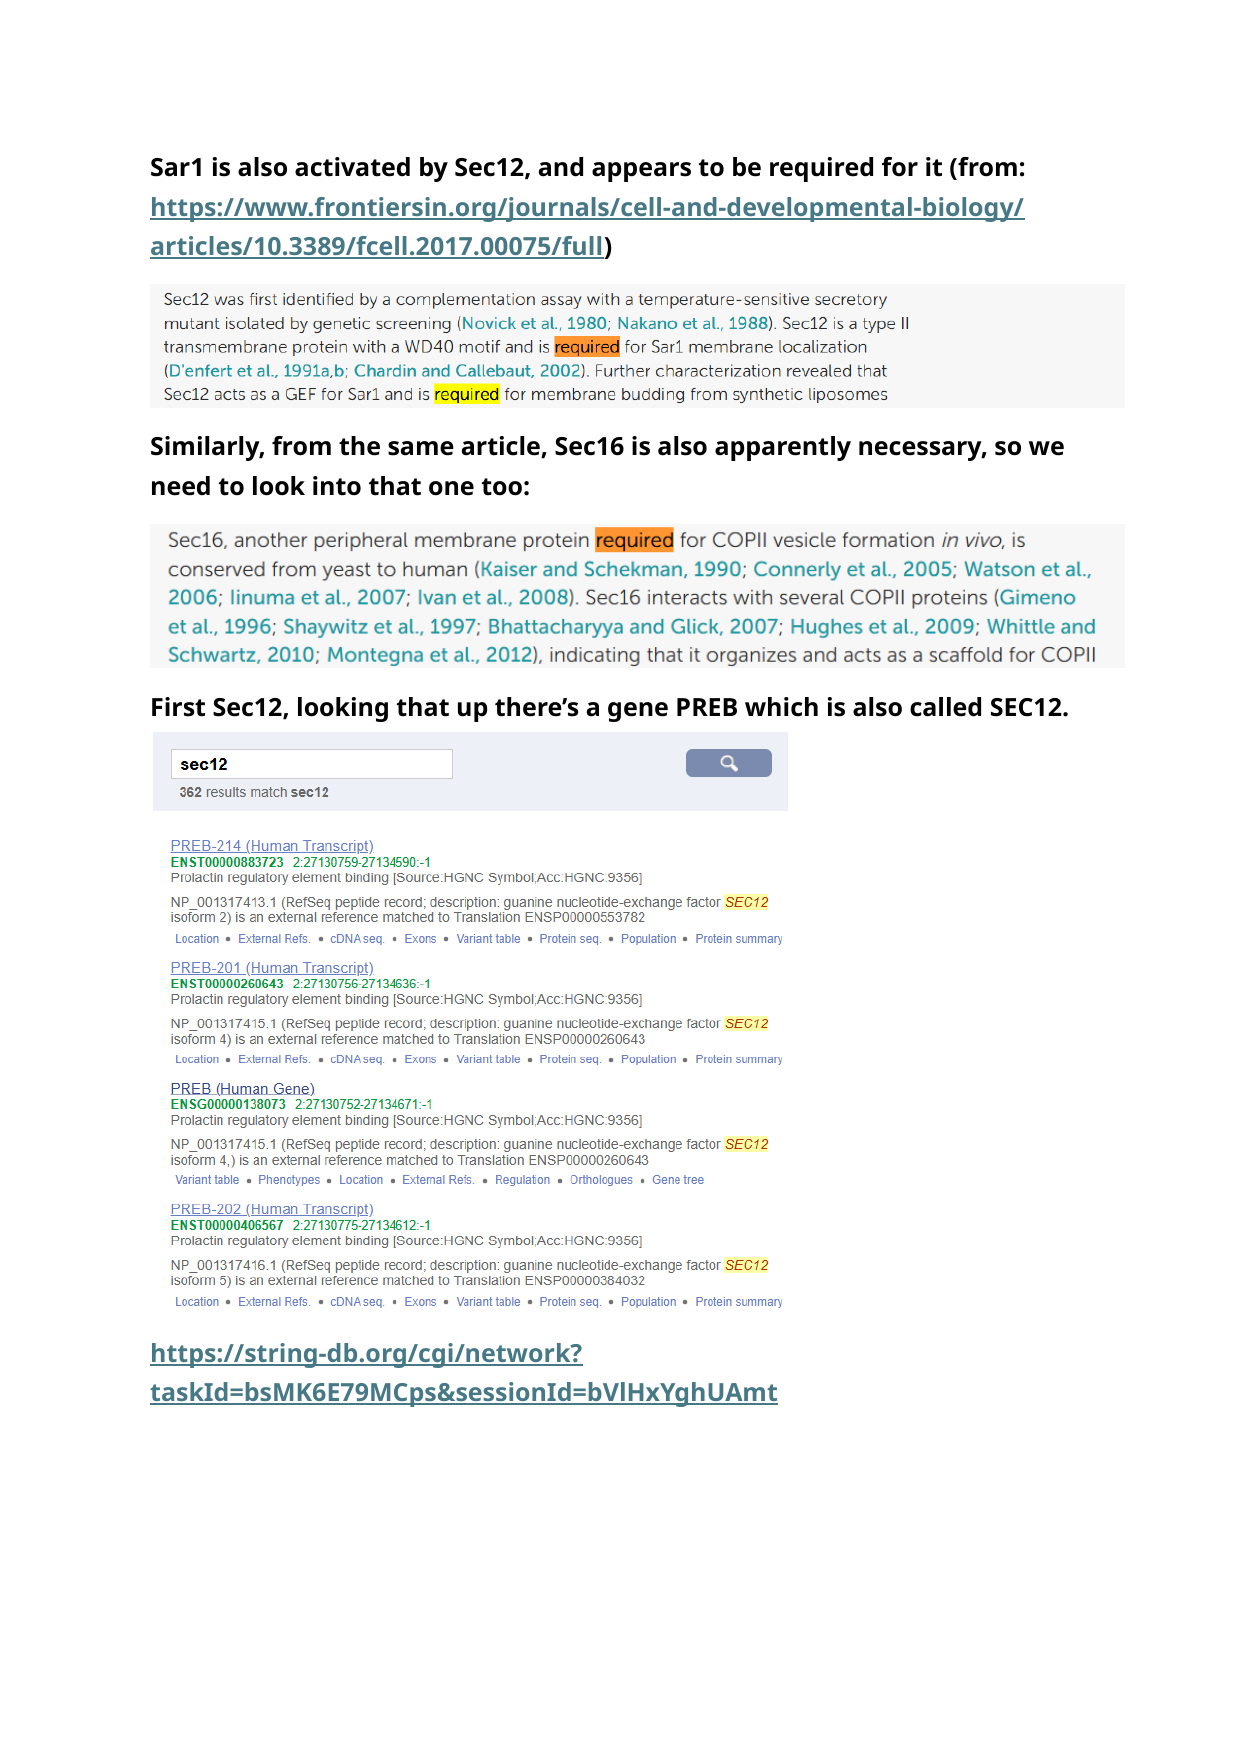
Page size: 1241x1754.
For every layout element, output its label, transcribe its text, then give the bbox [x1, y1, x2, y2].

picture [150, 524, 1125, 668]
picture [150, 284, 1125, 408]
text https://string-db.org/cgi/network?taskId=bsMK6E79MCps&sessionId=bVlHxYghUAmt [150, 1335, 1090, 1409]
text Sar1 is also activated by Sec12, and appears to be required for it (from: https://www.frontiersin.org/journals/cell-and-developmental-biology/articles/10.3389/fcell.2017.00075/full) [150, 150, 1090, 262]
text Similarly, from the same article, Sec16 is also apparently necessary, so we need to look into that one too: [150, 429, 1090, 502]
picture [150, 728, 922, 1314]
